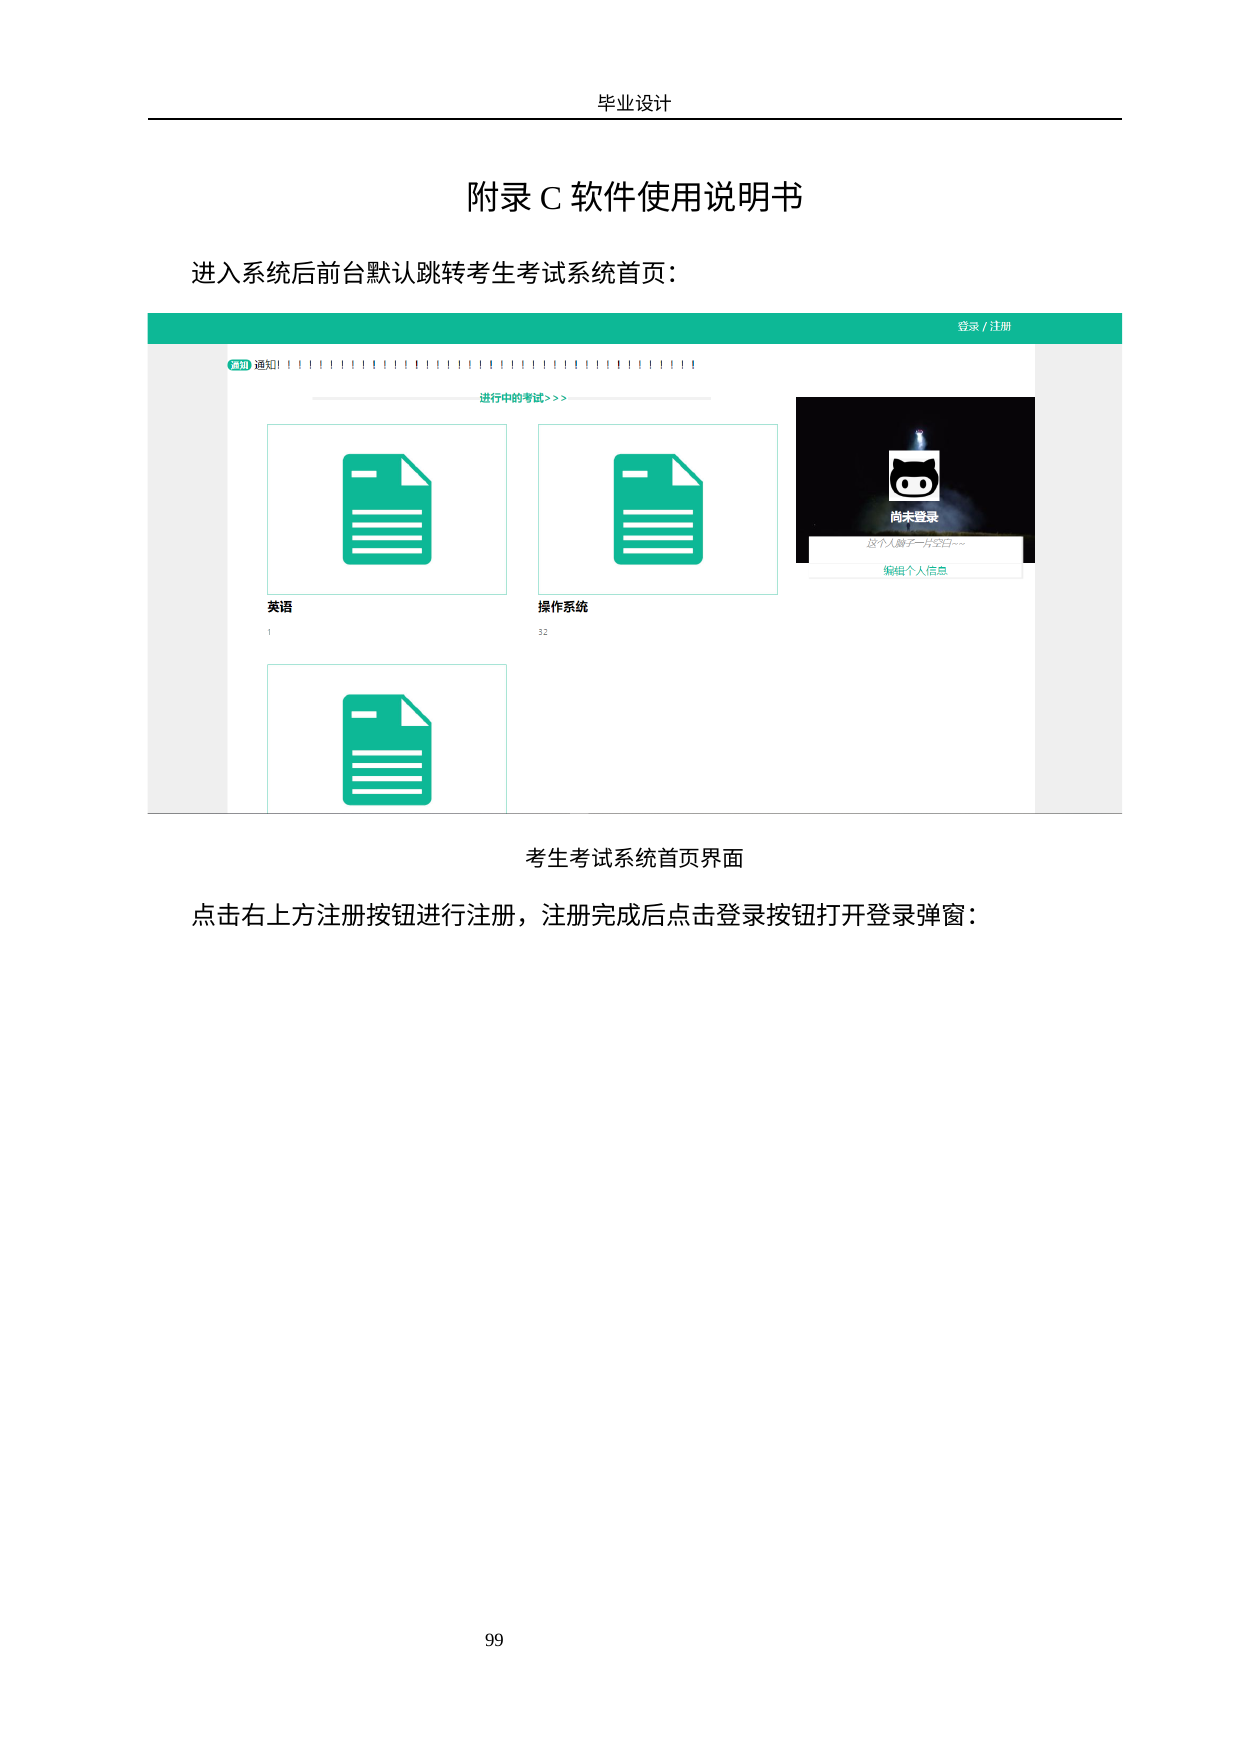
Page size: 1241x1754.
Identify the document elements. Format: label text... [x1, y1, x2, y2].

text 点击右上方注册按钮进行注册，注册完成后点击登录按钮打开登录弹窗： [148, 881, 1122, 946]
picture [147, 313, 1123, 814]
text 附录C 软件使用说明书 [148, 162, 1122, 227]
text 考生考试系统首页界面 [148, 840, 1122, 873]
text 进入系统后前台默认跳转考生考试系统首页： [148, 239, 1122, 304]
